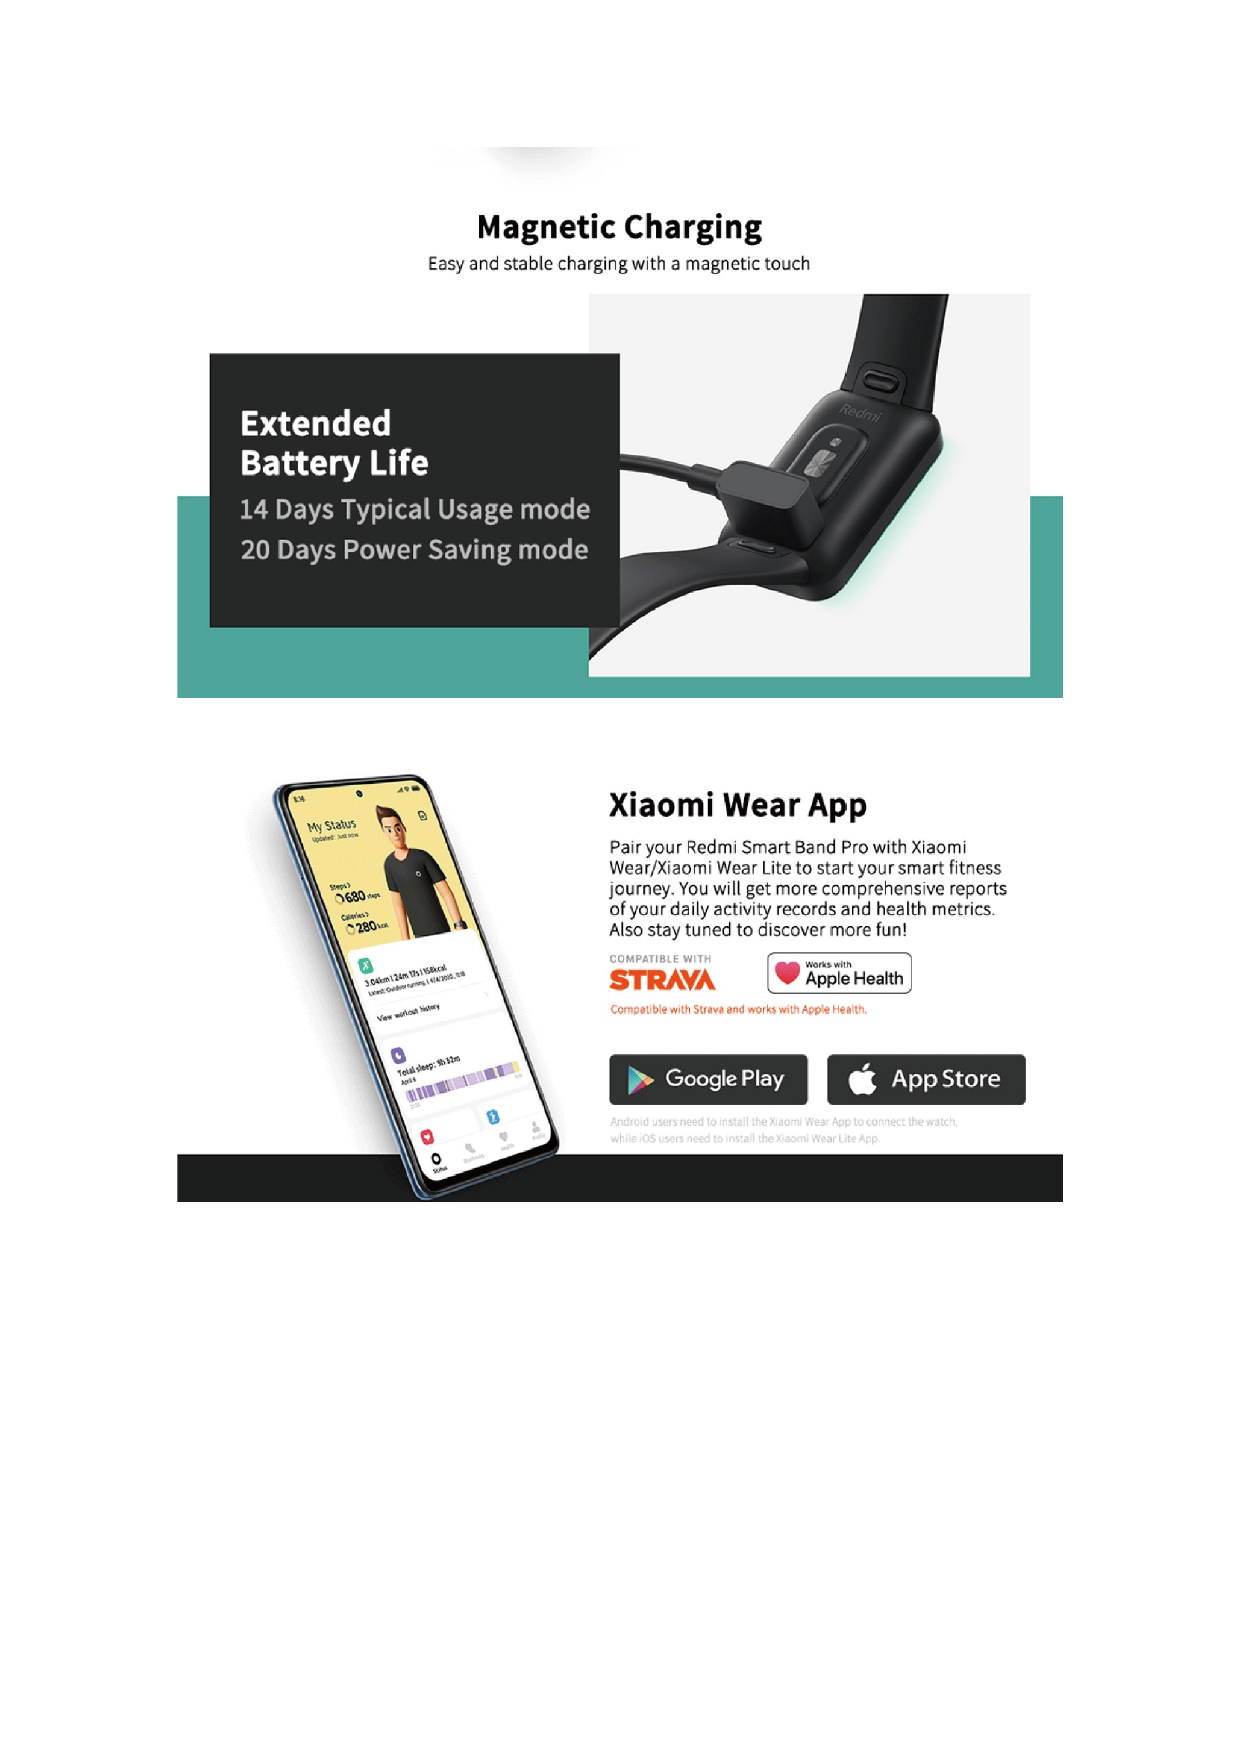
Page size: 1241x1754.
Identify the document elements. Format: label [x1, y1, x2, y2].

picture [177, 147, 1063, 698]
picture [177, 706, 1063, 1202]
